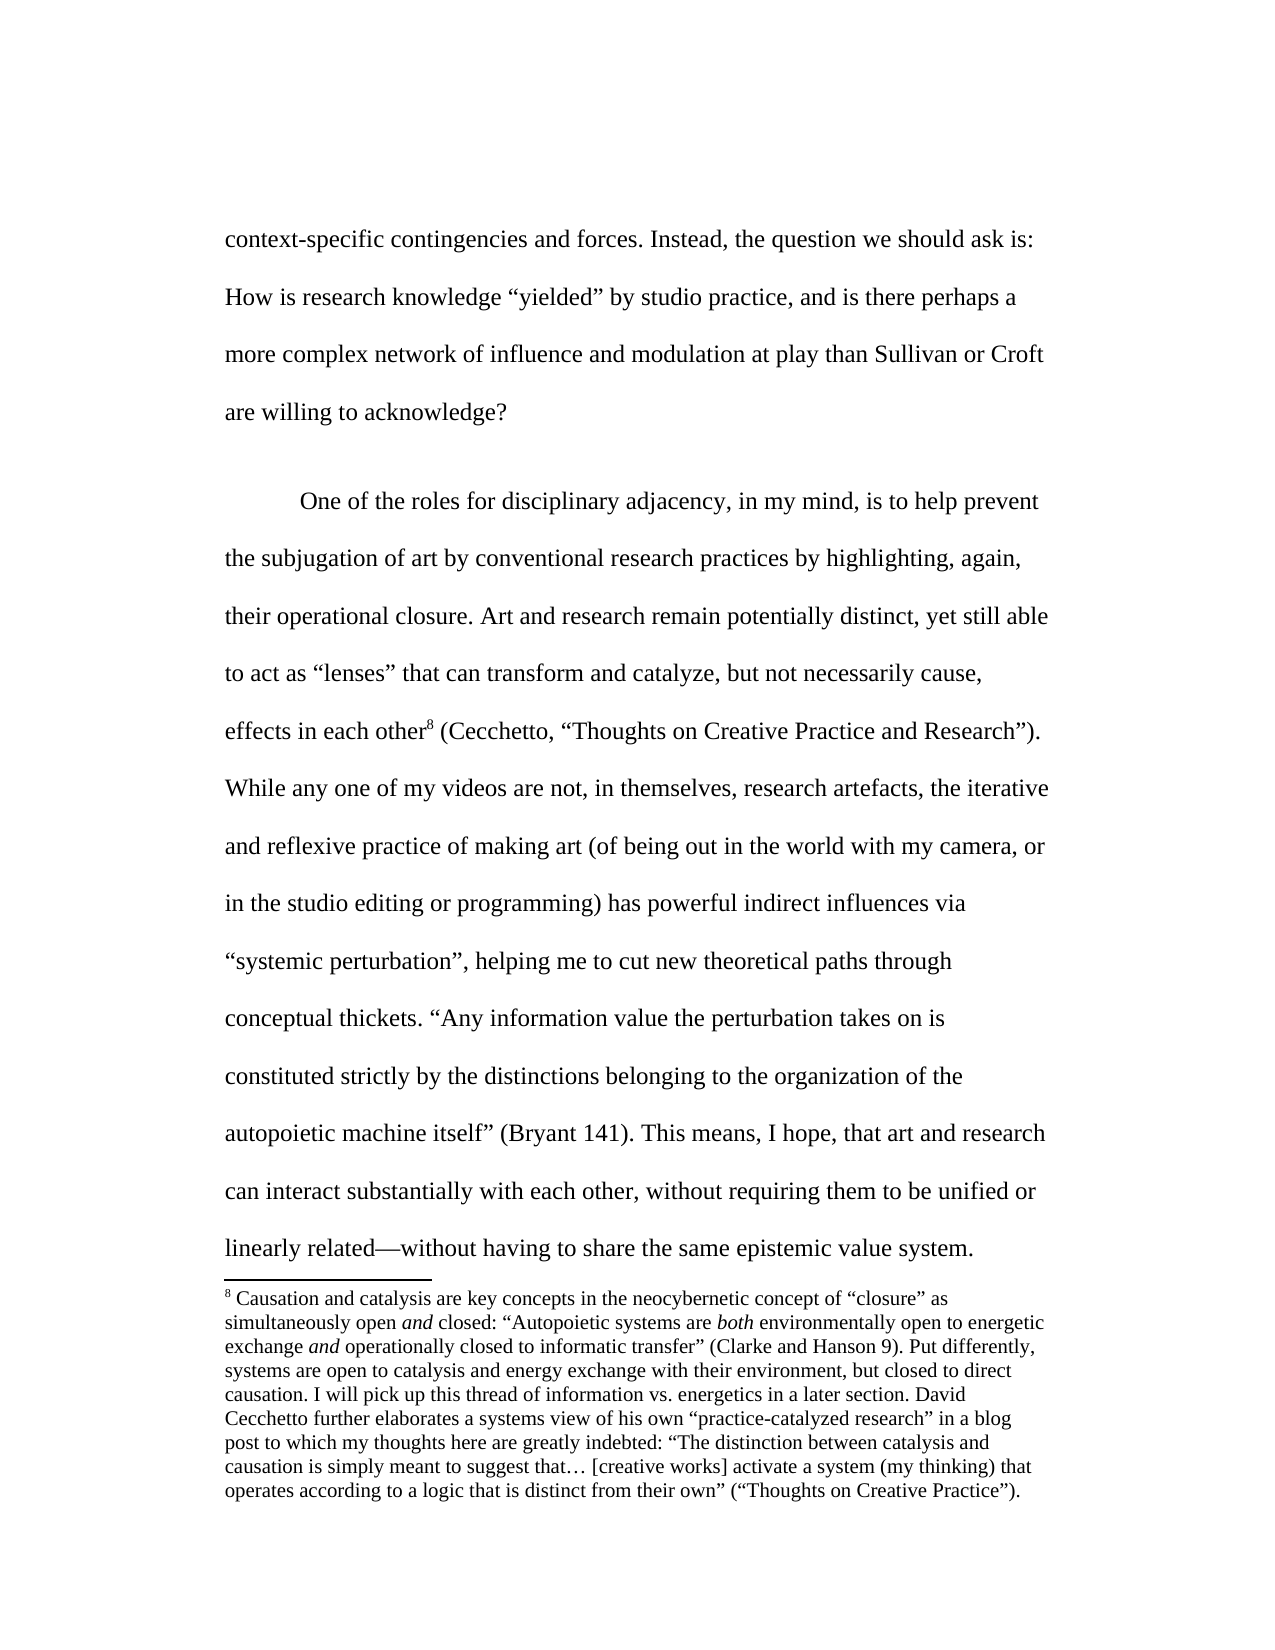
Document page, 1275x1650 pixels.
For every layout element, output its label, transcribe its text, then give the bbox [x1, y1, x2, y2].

text One of the roles for disciplinary adjacency, in my mind, is to help prevent the subjugation of art by conventional research practices by highlighting, again, their operational closure. Art and research remain potentially distinct, yet still able to act as “lenses” that can transform and catalyze, but not necessarily cause, effects in each other (Cecchetto, “Thoughts on Creative Practice and Research”). While any one of my videos are not, in themselves, research artefacts, the iterative and reflexive practice of making art (of being out in the world with my camera, or in the studio editing or programming) has powerful indirect influences via “systemic perturbation”, helping me to cut new theoretical paths through conceptual thickets. “Any information value the perturbation takes on is constituted strictly by the distinctions belonging to the organization of the autopoietic machine itself” (Bryant 141). This means, I hope, that art and research can interact substantially with each other, without requiring them to be unified or linearly related—without having to share the same epistemic value system. [224, 486, 1051, 1262]
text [224, 224, 1051, 426]
